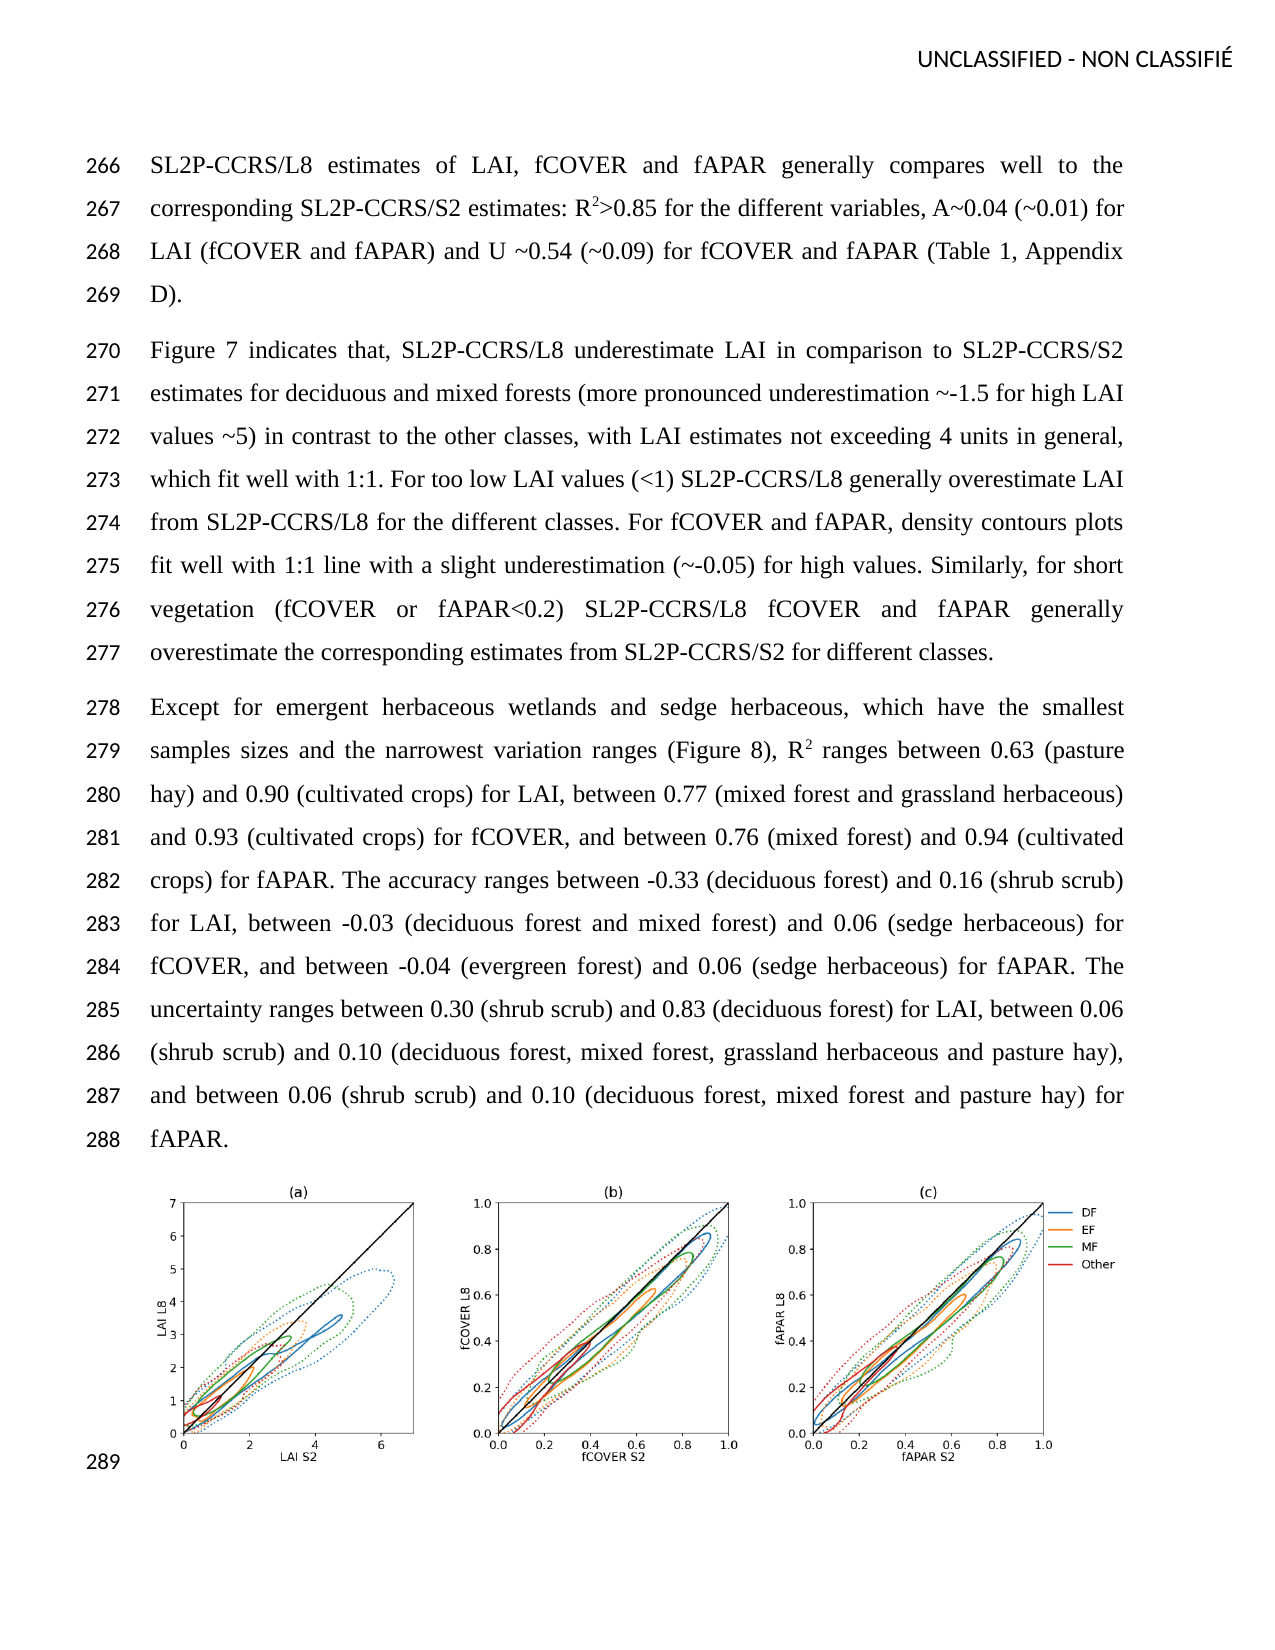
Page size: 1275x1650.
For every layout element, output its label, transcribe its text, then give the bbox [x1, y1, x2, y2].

text SL2P-CCRS/L8 estimates of LAI, fCOVER and fAPAR generally compares well to the corresponding SL2P-CCRS/S2 estimates: R2>0.85 for the different variables, A~0.04 (~0.01) for LAI (fCOVER and fAPAR) and U ~0.54 (~0.09) for fCOVER and fAPAR (Table 1, Appendix D). [150, 150, 1125, 308]
picture [150, 1179, 1125, 1470]
text Except for emergent herbaceous wetlands and sedge herbaceous, which have the smallest samples sizes and the narrowest variation ranges (Figure 8), R2 ranges between 0.63 (pasture hay) and 0.90 (cultivated crops) for LAI, between 0.77 (mixed forest and grassland herbaceous) and 0.93 (cultivated crops) for fCOVER, and between 0.76 (mixed forest) and 0.94 (cultivated crops) for fAPAR. The accuracy ranges between -0.33 (deciduous forest) and 0.16 (shrub scrub) for LAI, between -0.03 (deciduous forest and mixed forest) and 0.06 (sedge herbaceous) for fCOVER, and between -0.04 (evergreen forest) and 0.06 (sedge herbaceous) for fAPAR. The uncertainty ranges between 0.30 (shrub scrub) and 0.83 (deciduous forest) for LAI, between 0.06 (shrub scrub) and 0.10 (deciduous forest, mixed forest, grassland herbaceous and pasture hay), and between 0.06 (shrub scrub) and 0.10 (deciduous forest, mixed forest and pasture hay) for fAPAR. [150, 692, 1125, 1152]
text Figure 7 indicates that, SL2P-CCRS/L8 underestimate LAI in comparison to SL2P-CCRS/S2 estimates for deciduous and mixed forests (more pronounced underestimation ~-1.5 for high LAI values ~5) in contrast to the other classes, with LAI estimates not exceeding 4 units in general, which fit well with 1:1. For too low LAI values (<1) SL2P-CCRS/L8 generally overestimate LAI from SL2P-CCRS/L8 for the different classes. For fCOVER and fAPAR, density contours plots fit well with 1:1 line with a slight underestimation (~-0.05) for high values. Similarly, for short vegetation (fCOVER or fAPAR<0.2) SL2P-CCRS/L8 fCOVER and fAPAR generally overestimate the corresponding estimates from SL2P-CCRS/S2 for different classes. [150, 335, 1125, 666]
